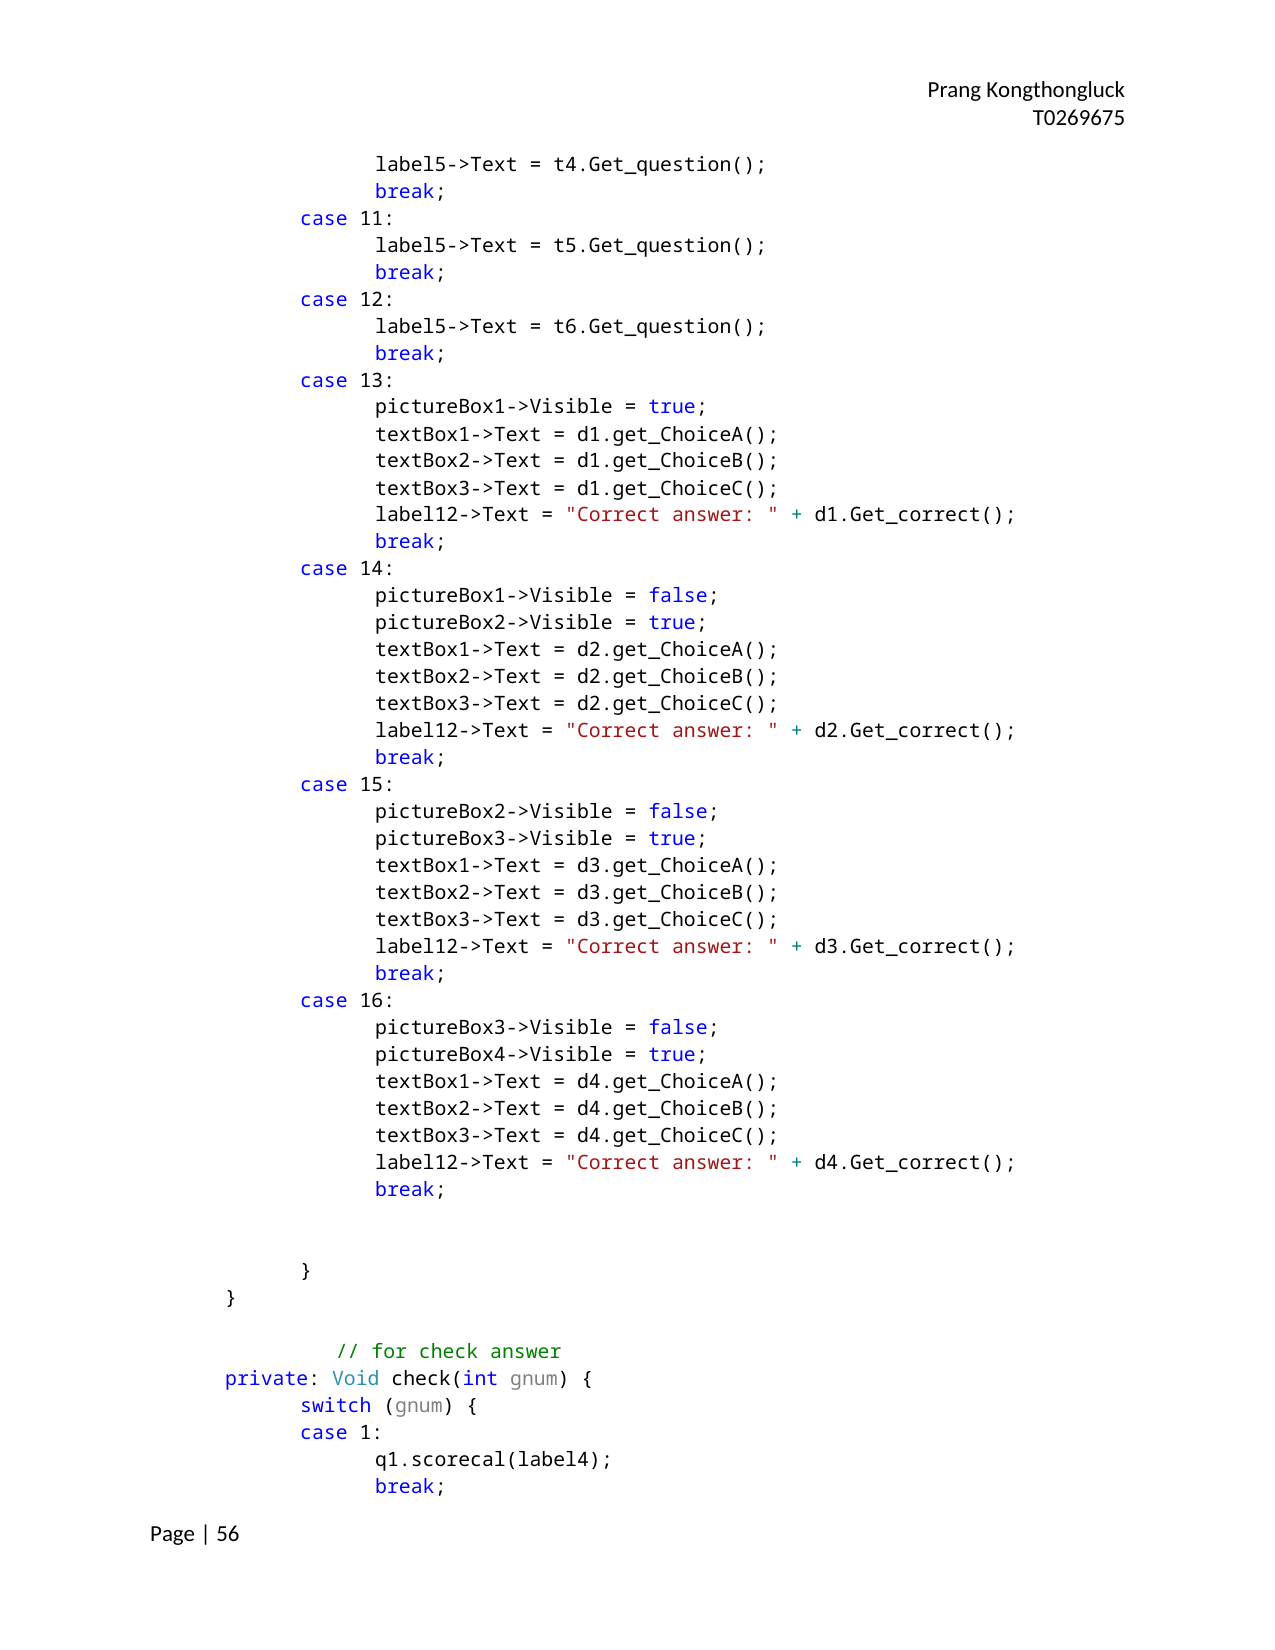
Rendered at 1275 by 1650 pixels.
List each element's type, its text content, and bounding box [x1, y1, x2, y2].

text label5->Text = t6.Get_question(); [150, 312, 1125, 339]
text label12->Text = "Correct answer: " + d2.Get_correct(); [150, 717, 1125, 743]
text textBox2->Text = d1.get_ChoiceB(); [150, 447, 1125, 474]
text case 15: [150, 771, 1125, 797]
text } [150, 1283, 1125, 1310]
text textBox3->Text = d3.get_ChoiceC(); [150, 905, 1125, 932]
text textBox1->Text = d3.get_ChoiceA(); [150, 851, 1125, 878]
text textBox3->Text = d4.get_ChoiceC(); [150, 1121, 1125, 1148]
text break; [150, 743, 1125, 771]
text textBox3->Text = d2.get_ChoiceC(); [150, 689, 1125, 717]
text pictureBox2->Visible = true; [150, 609, 1125, 636]
text // for check answer [150, 1337, 1125, 1364]
text case 12: [150, 285, 1125, 312]
text label12->Text = "Correct answer: " + d4.Get_correct(); [150, 1148, 1125, 1175]
text case 16: [150, 986, 1125, 1013]
text pictureBox3->Visible = true; [150, 824, 1125, 851]
text pictureBox2->Visible = false; [150, 797, 1125, 824]
text break; [150, 339, 1125, 366]
text break; [150, 959, 1125, 986]
text break; [150, 177, 1125, 204]
text break; [150, 1175, 1125, 1202]
text pictureBox4->Visible = true; [150, 1040, 1125, 1067]
text q1.scorecal(label4); [150, 1445, 1125, 1472]
text textBox3->Text = d1.get_ChoiceC(); [150, 474, 1125, 501]
text break; [150, 528, 1125, 555]
text pictureBox3->Visible = false; [150, 1013, 1125, 1040]
text textBox1->Text = d4.get_ChoiceA(); [150, 1067, 1125, 1094]
text } [150, 1256, 1125, 1283]
text textBox2->Text = d3.get_ChoiceB(); [150, 878, 1125, 905]
text case 14: [150, 555, 1125, 582]
text textBox1->Text = d1.get_ChoiceA(); [150, 420, 1125, 447]
text break; [150, 258, 1125, 285]
text case 1: [150, 1418, 1125, 1445]
text case 11: [150, 204, 1125, 231]
text label12->Text = "Correct answer: " + d1.Get_correct(); [150, 501, 1125, 528]
text textBox2->Text = d2.get_ChoiceB(); [150, 663, 1125, 689]
text break; [150, 1472, 1125, 1499]
text label5->Text = t4.Get_question(); [150, 150, 1125, 177]
text pictureBox1->Visible = true; [150, 393, 1125, 420]
text label5->Text = t5.Get_question(); [150, 231, 1125, 258]
text private: Void check(int gnum) { [150, 1364, 1125, 1391]
text textBox2->Text = d4.get_ChoiceB(); [150, 1094, 1125, 1121]
text case 13: [150, 366, 1125, 393]
text pictureBox1->Visible = false; [150, 582, 1125, 609]
text switch (gnum) { [150, 1391, 1125, 1418]
text label12->Text = "Correct answer: " + d3.Get_correct(); [150, 932, 1125, 959]
text textBox1->Text = d2.get_ChoiceA(); [150, 636, 1125, 663]
